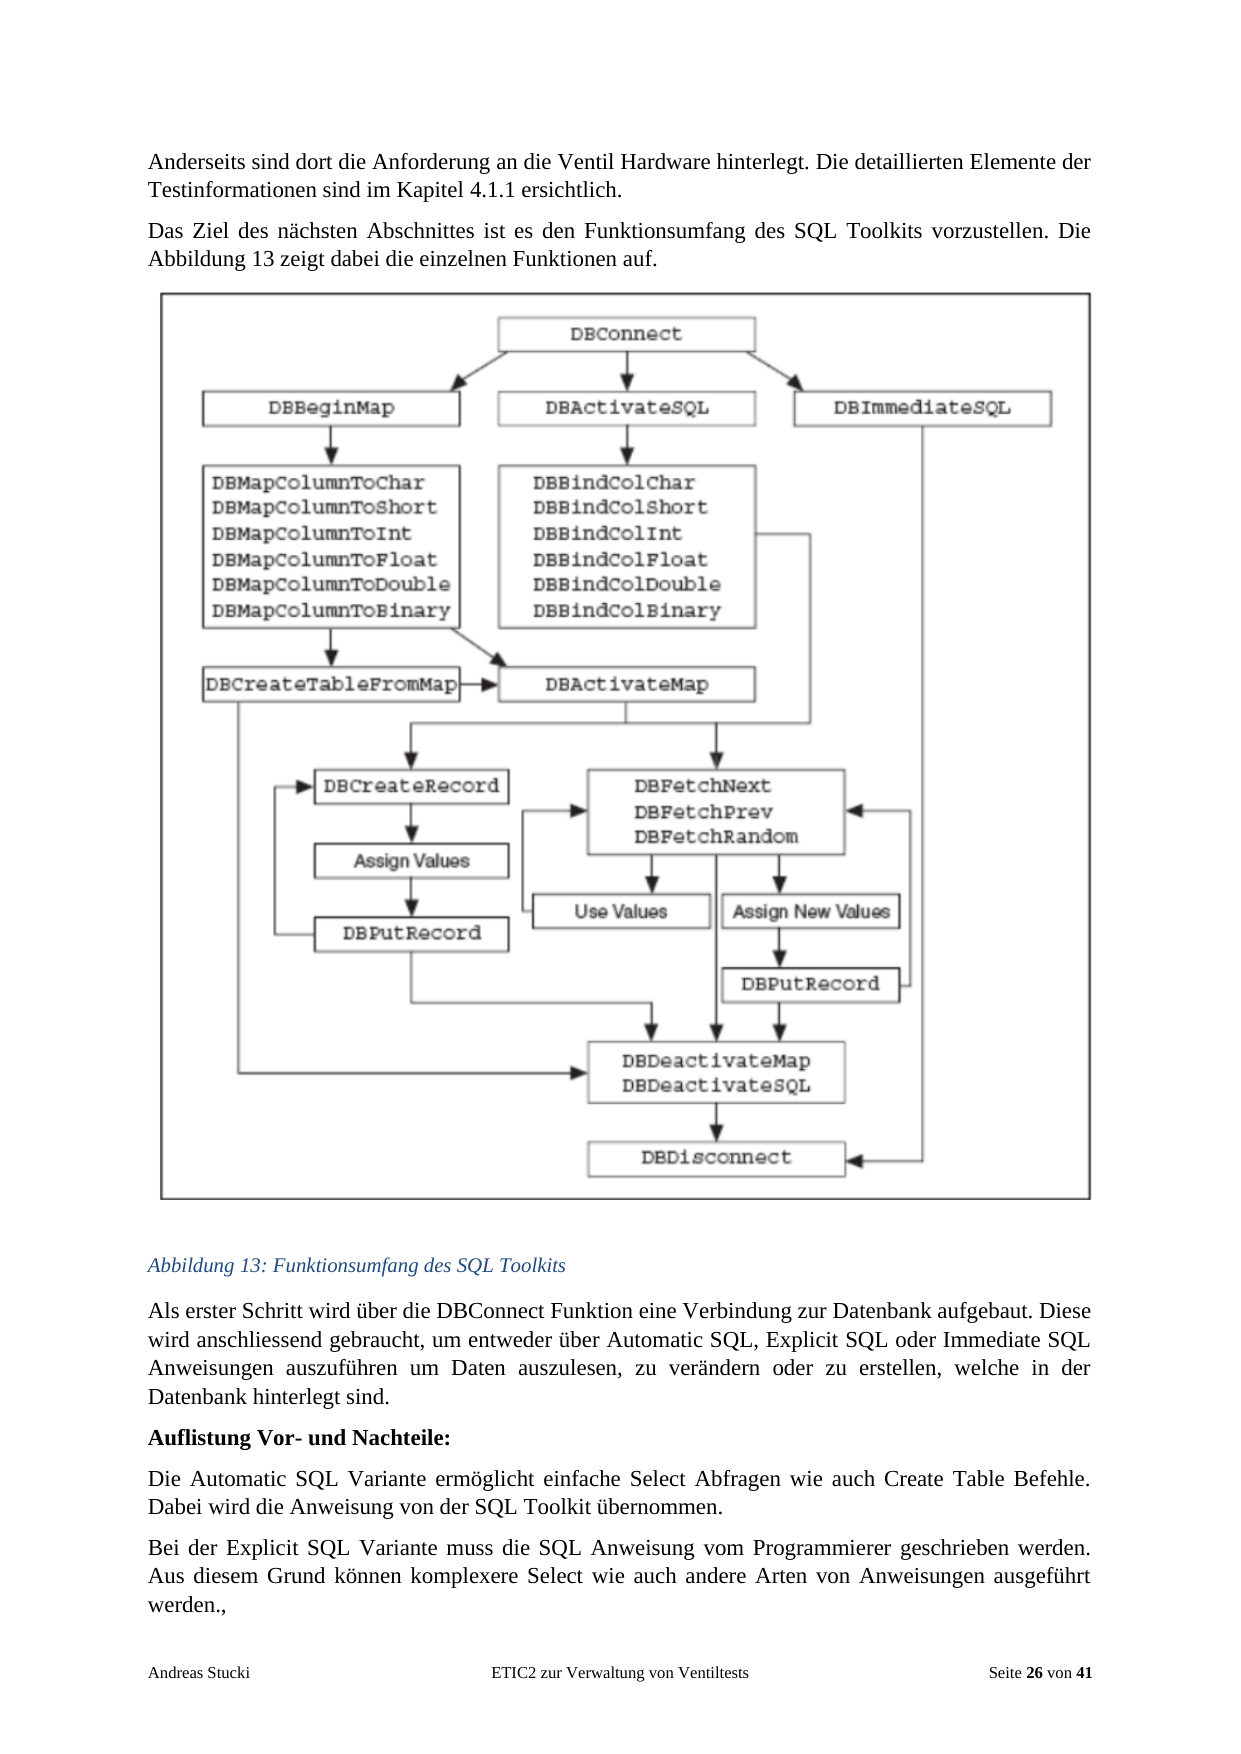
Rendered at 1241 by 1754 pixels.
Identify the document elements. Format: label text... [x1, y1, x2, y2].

text Das Ziel des nächsten Abschnittes ist es den Funktionsumfang des SQL Toolkits vorzustellen. Die Abbildung 13 zeigt dabei die einzelnen Funktionen auf. [148, 217, 1092, 272]
text Auflistung Vor- und Nachteile: [148, 1385, 1092, 1411]
text Bei der Explicit SQL Variante muss die SQL Anweisung vom Programmierer geschrieben werden. Aus diesem Grund können komplexere Select wie auch andere Arten von Anweisungen ausgeführt werden., [148, 1495, 1092, 1579]
text Als erster Schritt wird über die DBConnect Funktion eine Verbindung zur Datenbank aufgebaut. Diese wird anschliessend gebraucht, um entweder über Automatic SQL, Explicit SQL oder Immediate SQL Anweisungen auszuführen um Daten auszulesen, zu verändern oder zu erstellen, welche in der Datenbank hinterlegt sind. [148, 1259, 1092, 1371]
text Die Automatic SQL Variante ermöglicht einfache Select Abfragen wie auch Create Table Befehle. Dabei wird die Anweisung von der SQL Toolkit übernommen. [148, 1426, 1092, 1481]
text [148, 148, 1092, 202]
picture [152, 288, 1092, 1198]
